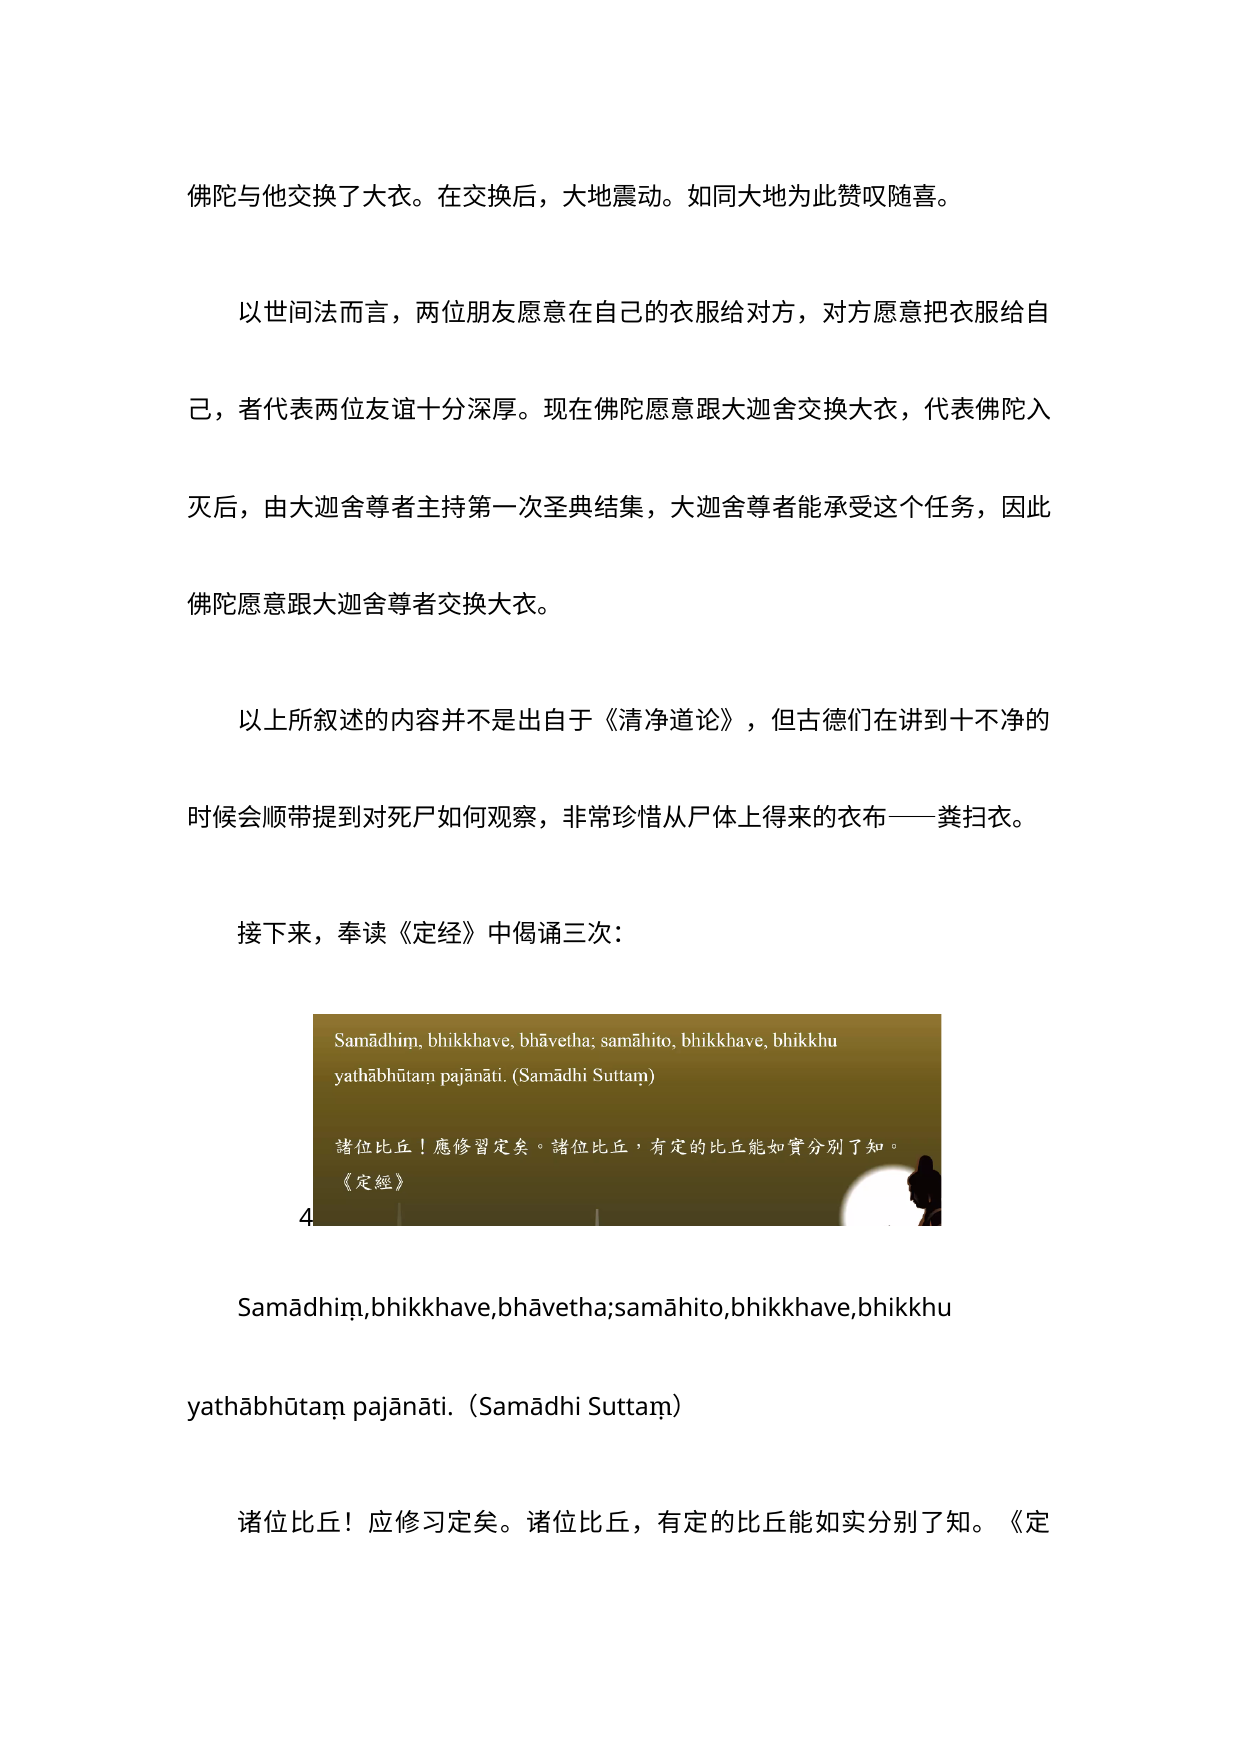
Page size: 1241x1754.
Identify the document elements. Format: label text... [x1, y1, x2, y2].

text Samādhiṃ,bhikkhave,bhāvetha;samāhito,bhikkhave,bhikkhu yathābhūtaṃ pajānāti.（Samādhi Suttaṃ） [187, 1274, 1053, 1437]
text 接下来，奉读《定经》中偈诵三次： [187, 899, 1053, 964]
picture [313, 1014, 942, 1226]
text 以上所叙述的内容并不是出自于《清净道论》，但古德们在讲到十不净的时候会顺带提到对死尸如何观察，非常珍惜从尸体上得来的衣布——粪扫衣。 [187, 686, 1053, 848]
text 以世间法而言，两位朋友愿意在自己的衣服给对方，对方愿意把衣服给自己，者代表两位友谊十分深厚。现在佛陀愿意跟大迦舍交换大衣，代表佛陀入灭后，由大迦舍尊者主持第一次圣典结集，大迦舍尊者能承受这个任务，因此佛陀愿意跟大迦舍尊者交换大衣。 [187, 278, 1053, 635]
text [187, 162, 1053, 227]
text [187, 1488, 1053, 1553]
